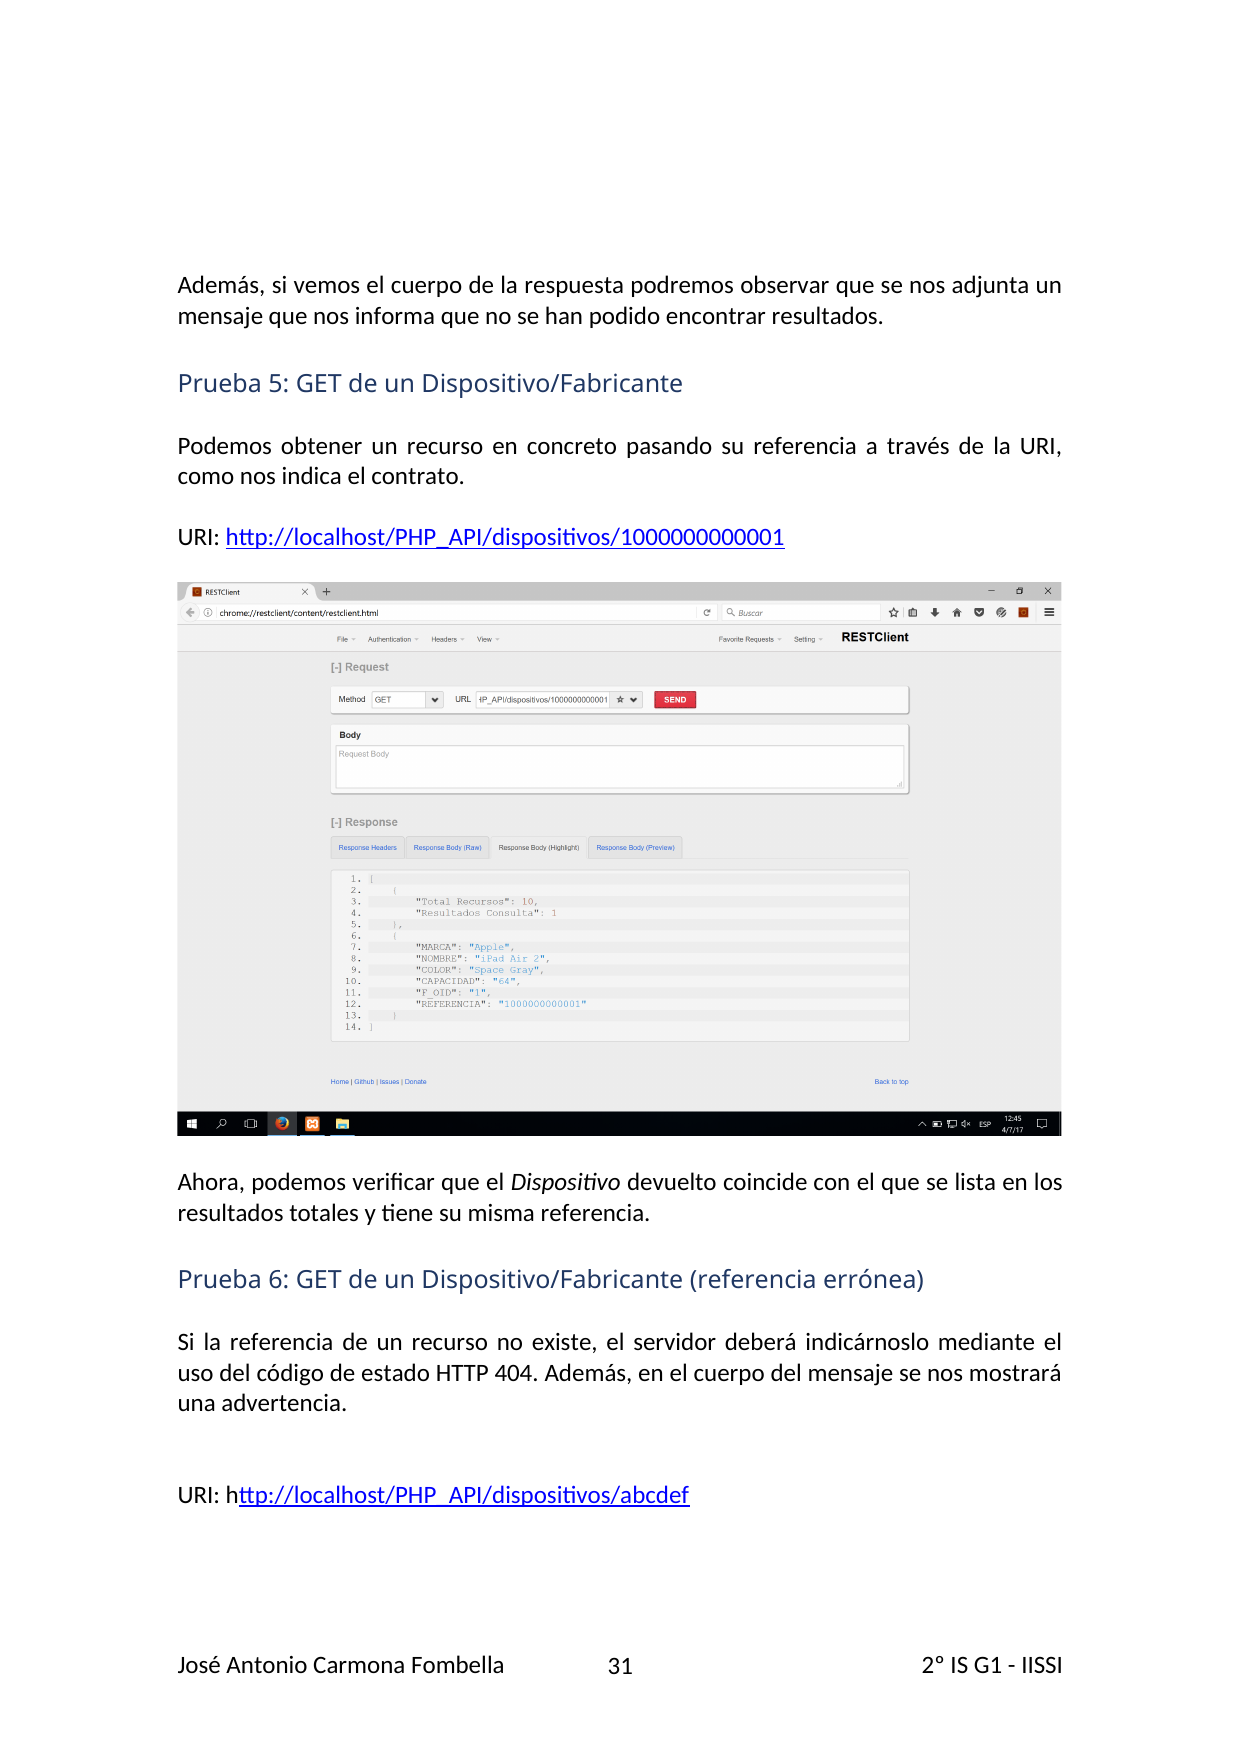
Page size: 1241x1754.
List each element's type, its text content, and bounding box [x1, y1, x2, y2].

text URI: http://localhost/PHP_API/dispositivos/abcdef [177, 1479, 1063, 1510]
subtitle Prueba 5: GET de un Dispositivo/Fabricante [177, 365, 1063, 399]
text Además, si vemos el cuerpo de la respuesta podremos observar que se nos adjunta un mensaje que nos informa que no se han podido encontrar resultados. [177, 270, 1063, 331]
text Si la referencia de un recurso no existe, el servidor deberá indicárnoslo mediante el uso del código de estado HTTP 404. Además, en el cuerpo del mensaje se nos mostrará una advertencia. [177, 1327, 1063, 1418]
text Podemos obtener un recurso en concreto pasando su referencia a través de la URI, como nos indica el contrato. [177, 430, 1063, 491]
text Ahora, podemos verificar que el Dispositivo devuelto coincide con el que se lista en los resultados totales y tiene su misma referencia. [177, 1166, 1063, 1227]
picture [177, 582, 1062, 1136]
text URI: http://localhost/PHP_API/dispositivos/1000000000001 [177, 522, 1063, 552]
subtitle Prueba 6: GET de un Dispositivo/Fabricante (referencia errónea) [177, 1262, 1063, 1296]
